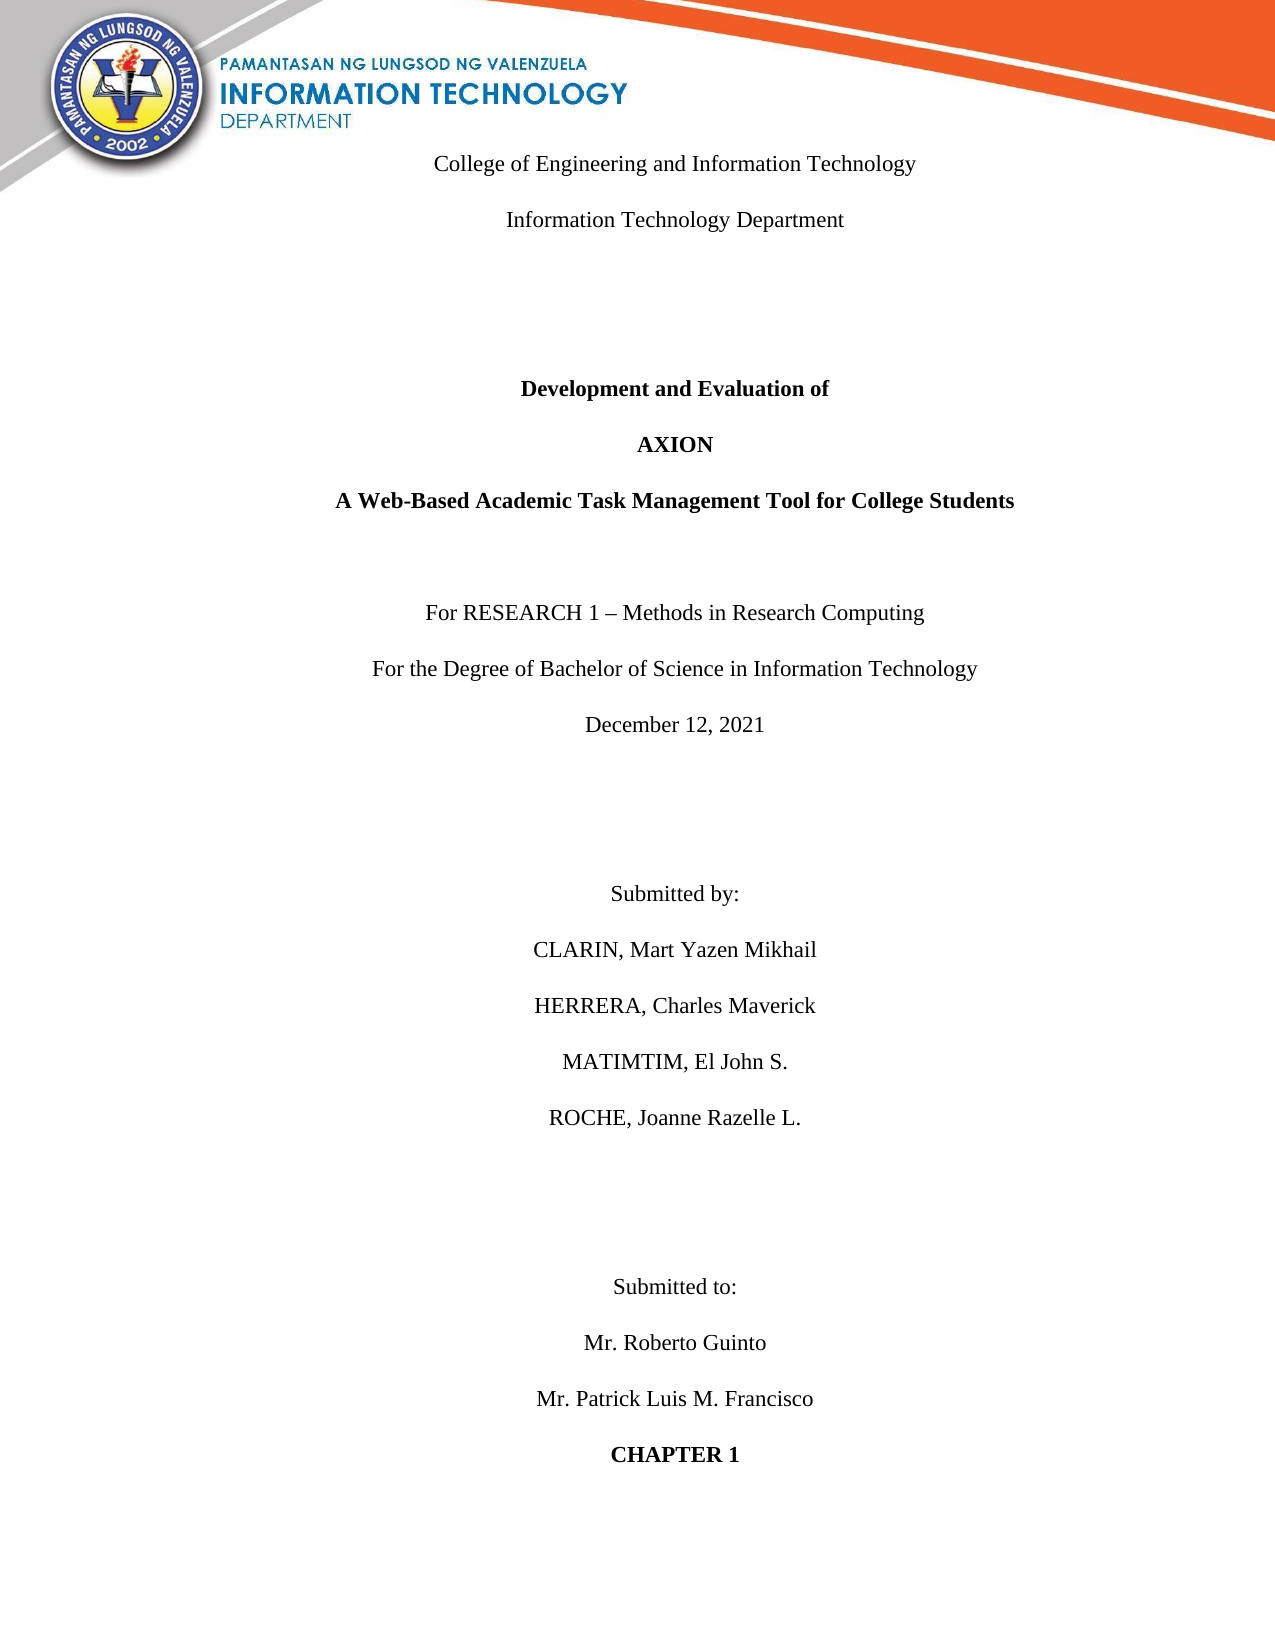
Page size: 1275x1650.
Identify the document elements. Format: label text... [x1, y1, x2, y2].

text Submitted to: [225, 1273, 1125, 1299]
text CLARIN, Mart Yazen Mikhail [225, 936, 1125, 962]
text A Web-Based Academic Task Management Tool for College Students [225, 487, 1125, 513]
text Information Technology Department [225, 206, 1125, 232]
text CHAPTER 1 [225, 1441, 1125, 1468]
text Submitted by: [225, 880, 1125, 906]
text Development and Evaluation of [225, 374, 1125, 401]
text December 12, 2021 [225, 711, 1125, 738]
text HERRERA, Charles Maverick [225, 992, 1125, 1018]
text Mr. Roberto Guinto [225, 1329, 1125, 1355]
picture [0, 0, 1275, 195]
text For the Degree of Bachelor of Science in Information Technology [225, 655, 1125, 682]
text Mr. Patrick Luis M. Francisco [225, 1385, 1125, 1412]
text For RESEARCH 1 – Methods in Research Computing [225, 599, 1125, 626]
text MATIMTIM, El John S. [225, 1048, 1125, 1075]
text College of Engineering and Information Technology [225, 150, 1125, 176]
text ROCHE, Joanne Razelle L. [225, 1104, 1125, 1131]
text AXION [225, 431, 1125, 457]
